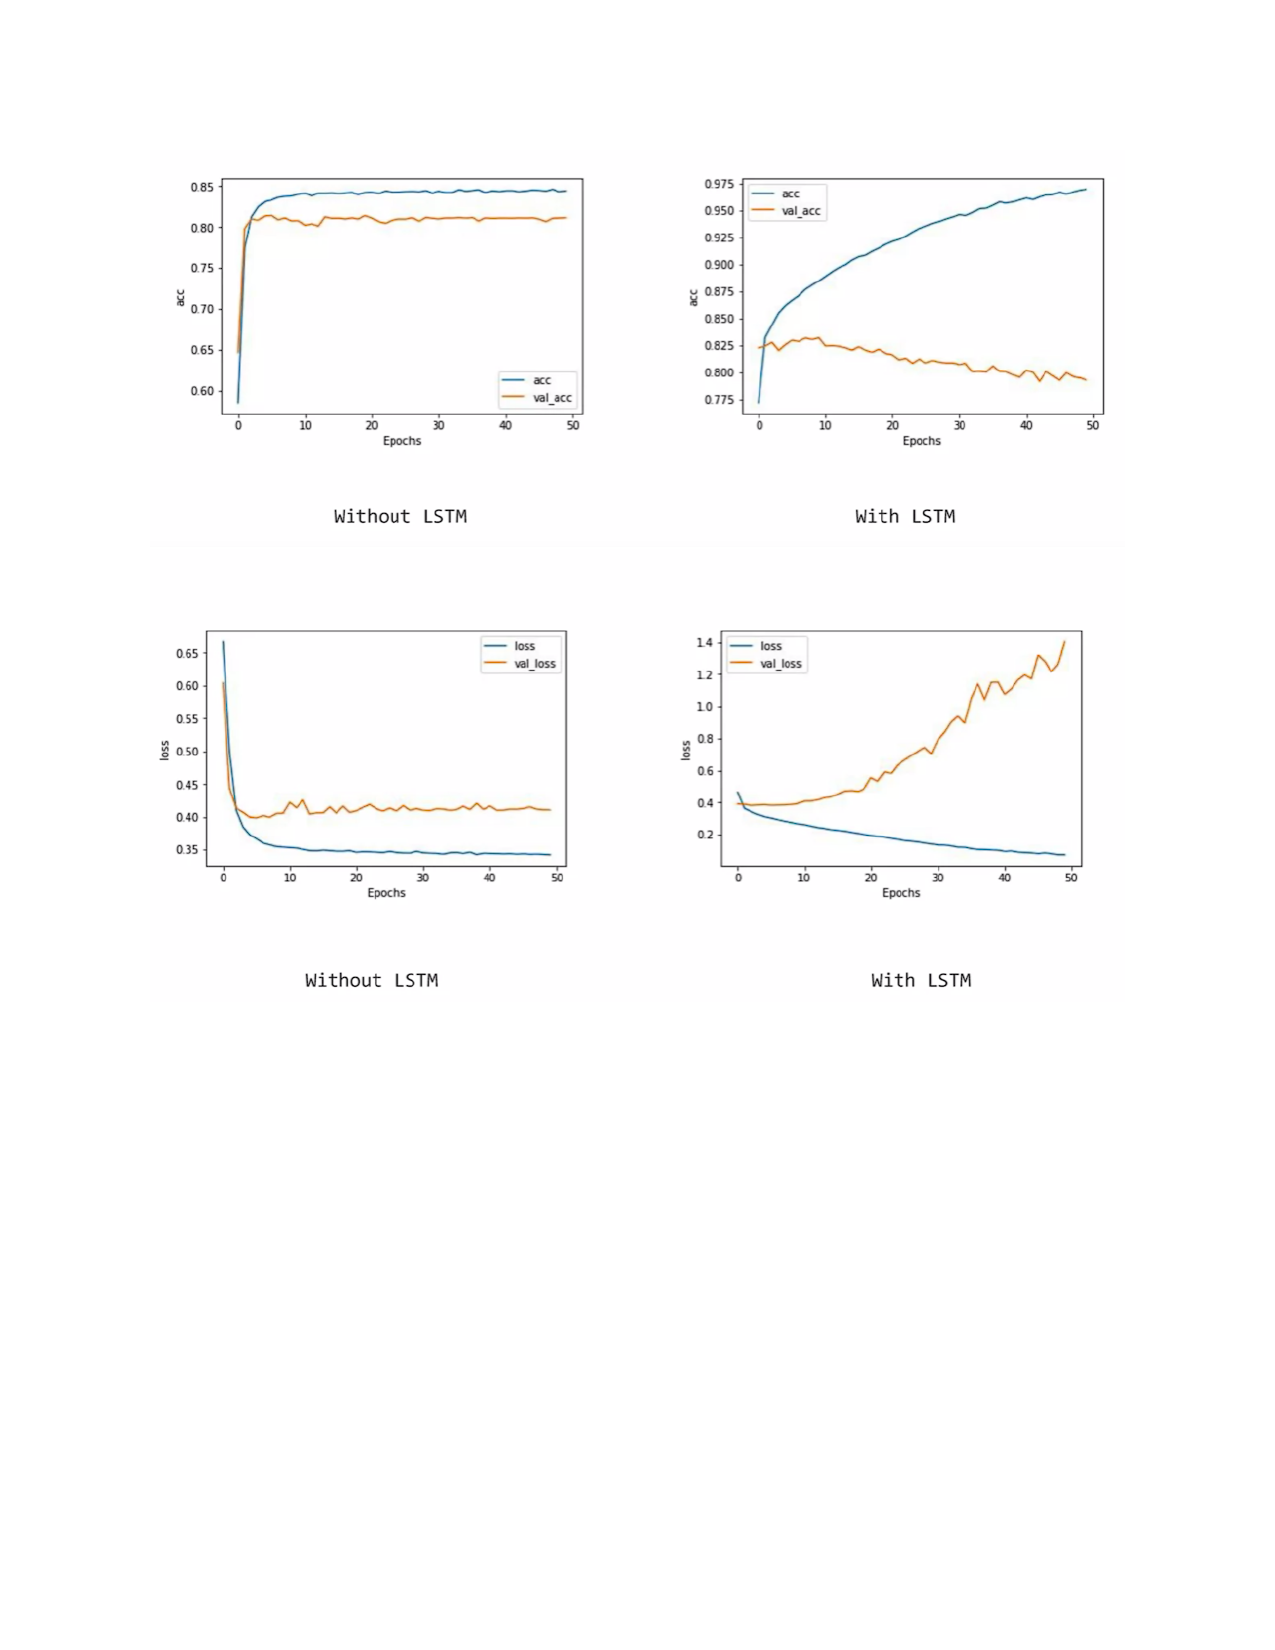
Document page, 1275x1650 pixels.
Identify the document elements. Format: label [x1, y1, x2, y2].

picture [150, 150, 1125, 547]
picture [150, 549, 1125, 1002]
